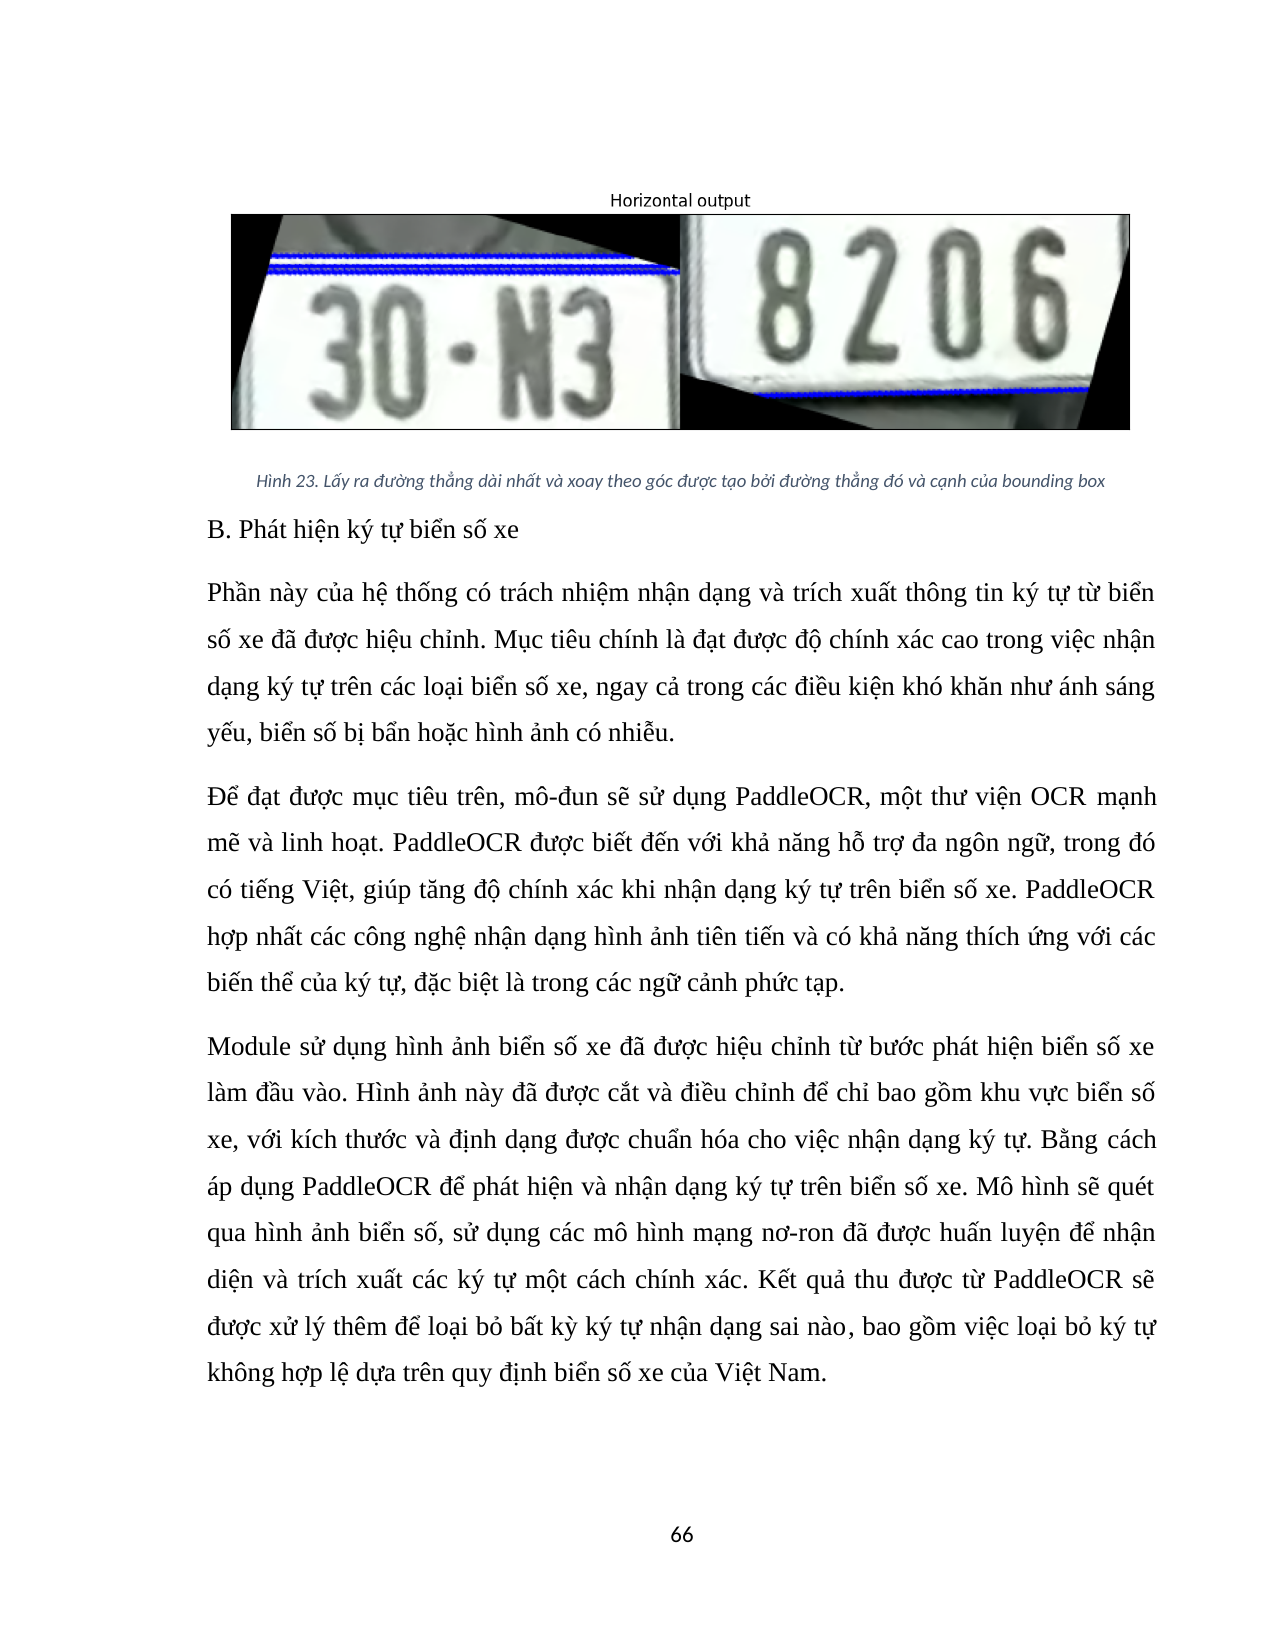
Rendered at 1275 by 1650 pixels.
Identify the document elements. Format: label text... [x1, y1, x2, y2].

text Phần này của hệ thống có trách nhiệm nhận dạng và trích xuất thông tin ký tự từ biển số xe đã được hiệu chỉnh. Mục tiêu chính là đạt được độ chính xác cao trong việc nhận dạng ký tự trên các loại biển số xe, ngay cả trong các điều kiện khó khăn như ánh sáng yếu, biển số bị bẩn hoặc hình ảnh có nhiễu. [207, 576, 1157, 747]
text Để đạt được mục tiêu trên, mô-đun sẽ sử dụng PaddleOCR, một thư viện OCR mạnh mẽ và linh hoạt. PaddleOCR được biết đến với khả năng hỗ trợ đa ngôn ngữ, trong đó có tiếng Việt, giúp tăng độ chính xác khi nhận dạng ký tự trên biển số xe. PaddleOCR hợp nhất các công nghệ nhận dạng hình ảnh tiên tiến và có khả năng thích ứng với các biến thể của ký tự, đặc biệt là trong các ngữ cảnh phức tạp. [207, 780, 1157, 997]
text B. Phát hiện ký tự biển số xe [207, 513, 1157, 544]
picture [213, 177, 1151, 439]
text Module sử dụng hình ảnh biển số xe đã được hiệu chỉnh từ bước phát hiện biển số xe làm đầu vào. Hình ảnh này đã được cắt và điều chỉnh để chỉ bao gồm khu vực biển số xe, với kích thước và định dạng được chuẩn hóa cho việc nhận dạng ký tự. Bằng cách áp dụng PaddleOCR để phát hiện và nhận dạng ký tự trên biển số xe. Mô hình sẽ quét qua hình ảnh biển số, sử dụng các mô hình mạng nơ-ron đã được huấn luyện để nhận diện và trích xuất các ký tự một cách chính xác. Kết quả thu được từ PaddleOCR sẽ được xử lý thêm để loại bỏ bất kỳ ký tự nhận dạng sai nào, bao gồm việc loại bỏ ký tự không hợp lệ dựa trên quy định biển số xe của Việt Nam. [207, 1030, 1157, 1387]
